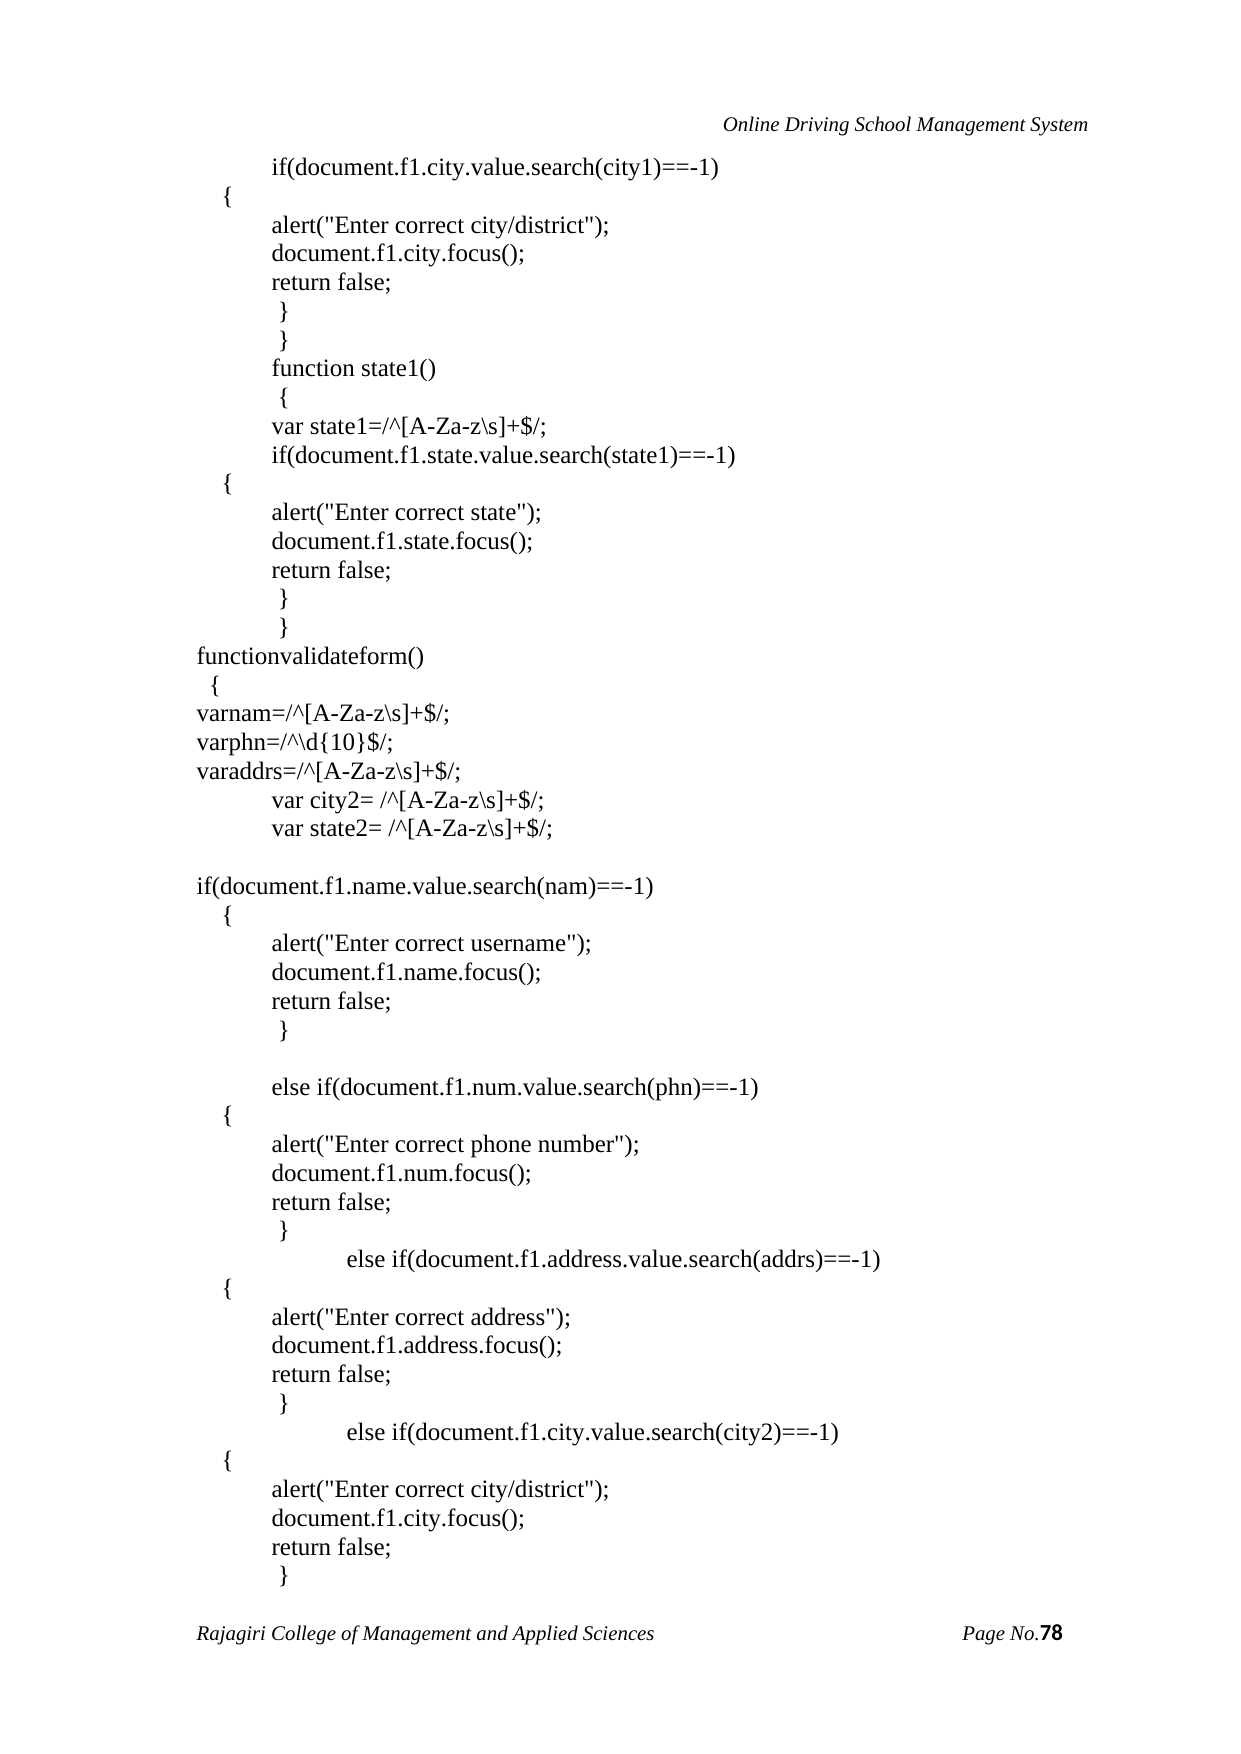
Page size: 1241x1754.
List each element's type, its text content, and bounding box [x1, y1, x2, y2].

text } [196, 1015, 1078, 1043]
text } [196, 1560, 1078, 1589]
text } [196, 1215, 1078, 1244]
text { [196, 382, 1078, 411]
text { [196, 1273, 1078, 1302]
text { [196, 670, 1078, 698]
text varaddrs=/^[A-Za-z\s]+$/; [196, 756, 1078, 785]
text { [196, 1445, 1078, 1474]
text else if(document.f1.num.value.search(phn)==-1) [196, 1072, 1078, 1100]
text document.f1.num.focus(); [196, 1158, 1078, 1187]
text return false; [196, 555, 1078, 583]
text var state2= /^[A-Za-z\s]+$/; [196, 813, 1078, 842]
text document.f1.city.focus(); [196, 238, 1078, 267]
text else if(document.f1.address.value.search(addrs)==-1) [196, 1244, 1078, 1273]
text { [196, 468, 1078, 497]
text return false; [196, 1187, 1078, 1215]
text if(document.f1.name.value.search(nam)==-1) [196, 871, 1078, 900]
text } [196, 612, 1078, 641]
text alert("Enter correct state"); [196, 497, 1078, 526]
text if(document.f1.city.value.search(city1)==-1) [196, 152, 1078, 181]
text function state1() [196, 353, 1078, 382]
text return false; [196, 986, 1078, 1015]
text return false; [196, 267, 1078, 296]
text } [196, 296, 1078, 325]
text } [196, 583, 1078, 612]
text varnam=/^[A-Za-z\s]+$/; [196, 698, 1078, 727]
text var state1=/^[A-Za-z\s]+$/; [196, 411, 1078, 440]
text var city2= /^[A-Za-z\s]+$/; [196, 785, 1078, 813]
text { [196, 900, 1078, 928]
text document.f1.state.focus(); [196, 526, 1078, 555]
text return false; [196, 1532, 1078, 1560]
text document.f1.city.focus(); [196, 1503, 1078, 1532]
text return false; [196, 1359, 1078, 1388]
text } [196, 325, 1078, 353]
text else if(document.f1.city.value.search(city2)==-1) [196, 1417, 1078, 1445]
text document.f1.name.focus(); [196, 957, 1078, 986]
text functionvalidateform() [196, 641, 1078, 670]
text { [196, 1100, 1078, 1129]
text if(document.f1.state.value.search(state1)==-1) [196, 440, 1078, 468]
text } [196, 1388, 1078, 1417]
text alert("Enter correct city/district"); [196, 1474, 1078, 1503]
text alert("Enter correct phone number"); [196, 1129, 1078, 1158]
text alert("Enter correct username"); [196, 928, 1078, 957]
text alert("Enter correct address"); [196, 1302, 1078, 1330]
text alert("Enter correct city/district"); [196, 210, 1078, 238]
text { [196, 181, 1078, 210]
text varphn=/^\d{10}$/; [196, 727, 1078, 756]
text document.f1.address.focus(); [196, 1330, 1078, 1359]
